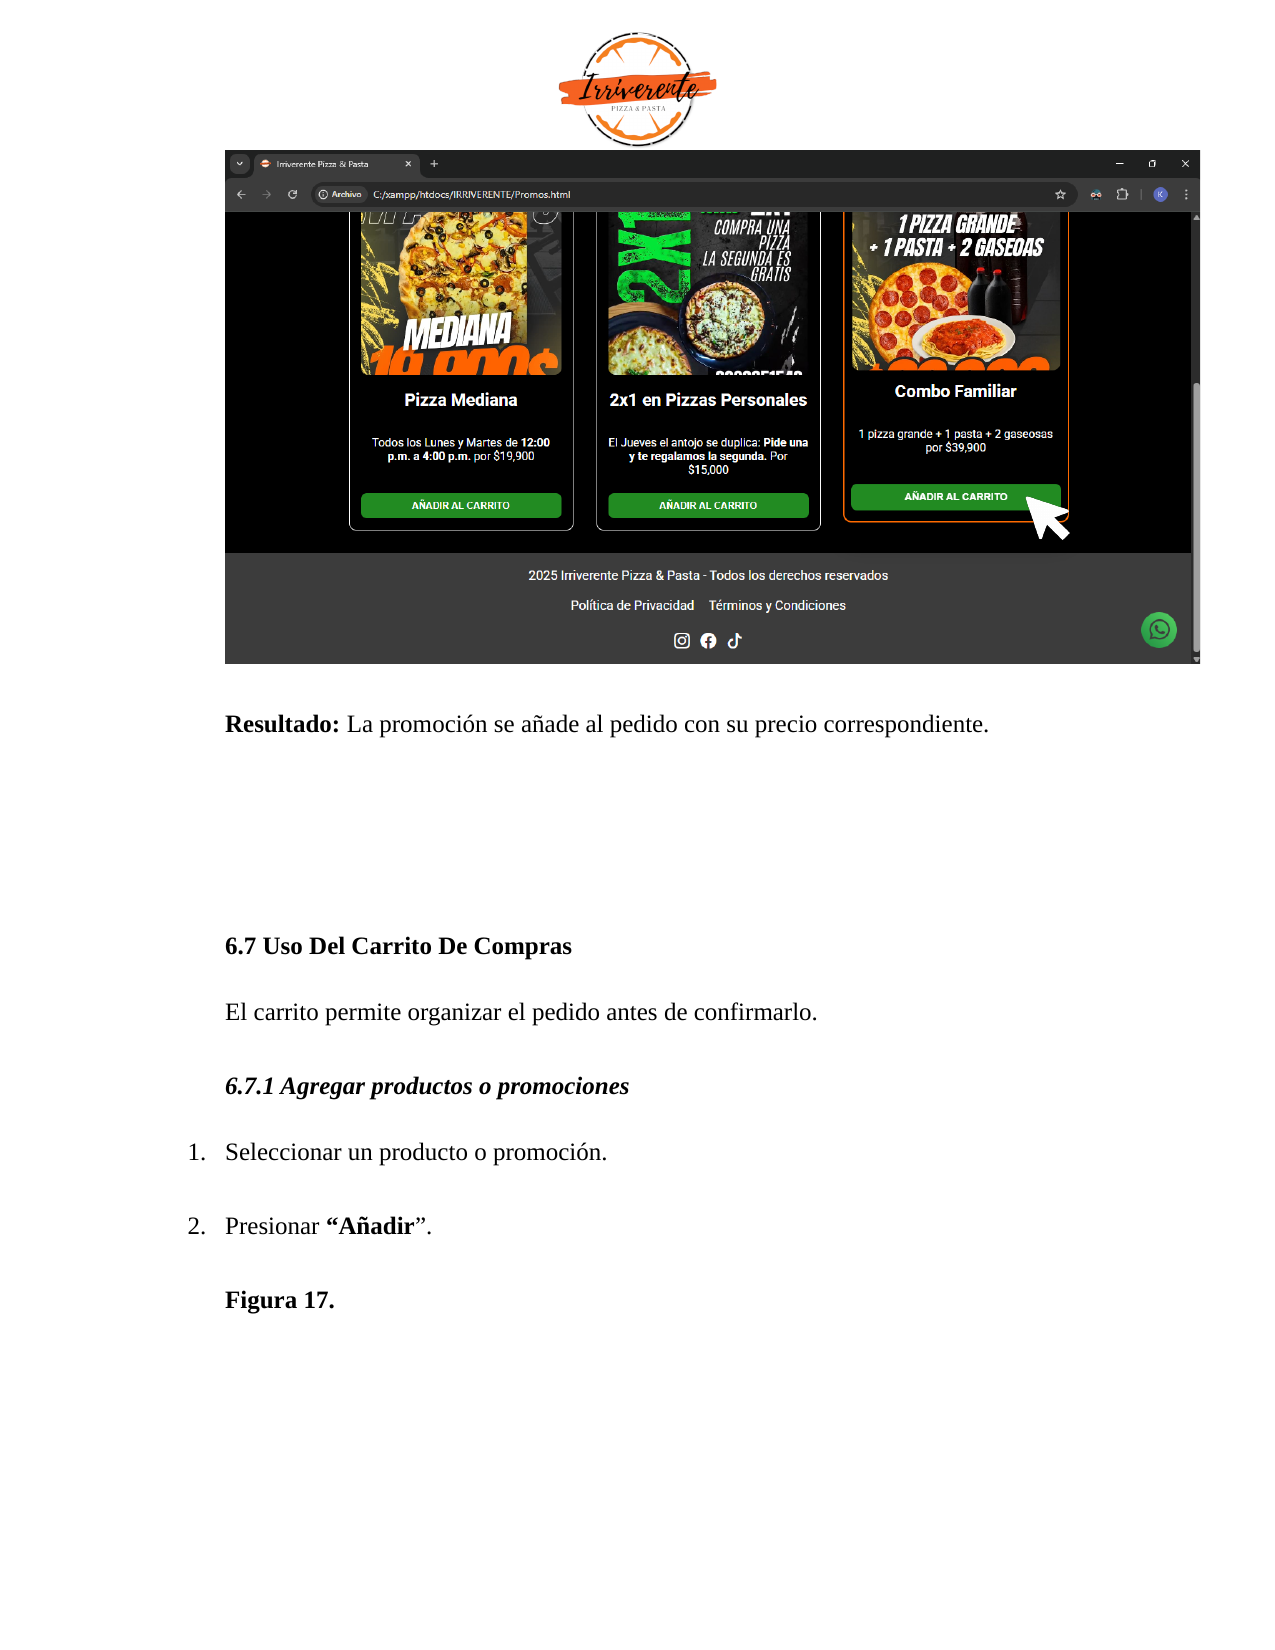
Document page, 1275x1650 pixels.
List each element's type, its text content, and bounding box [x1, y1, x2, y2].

list Seleccionar un producto o promoción. [187, 1137, 1125, 1166]
text Figura 17. [225, 1286, 1125, 1314]
subtitle 6.7 Uso Del Carrito De Compras [150, 931, 1125, 960]
picture [225, 32, 1200, 664]
subtitle 6.7.1 Agregar productos o promociones [150, 1071, 1125, 1100]
list Presionar “Añadir”. [187, 1211, 1125, 1240]
text Resultado: La promoción se añade al pedido con su precio correspondiente. [150, 709, 1125, 738]
text El carrito permite organizar el pedido antes de confirmarlo. [150, 997, 1125, 1026]
